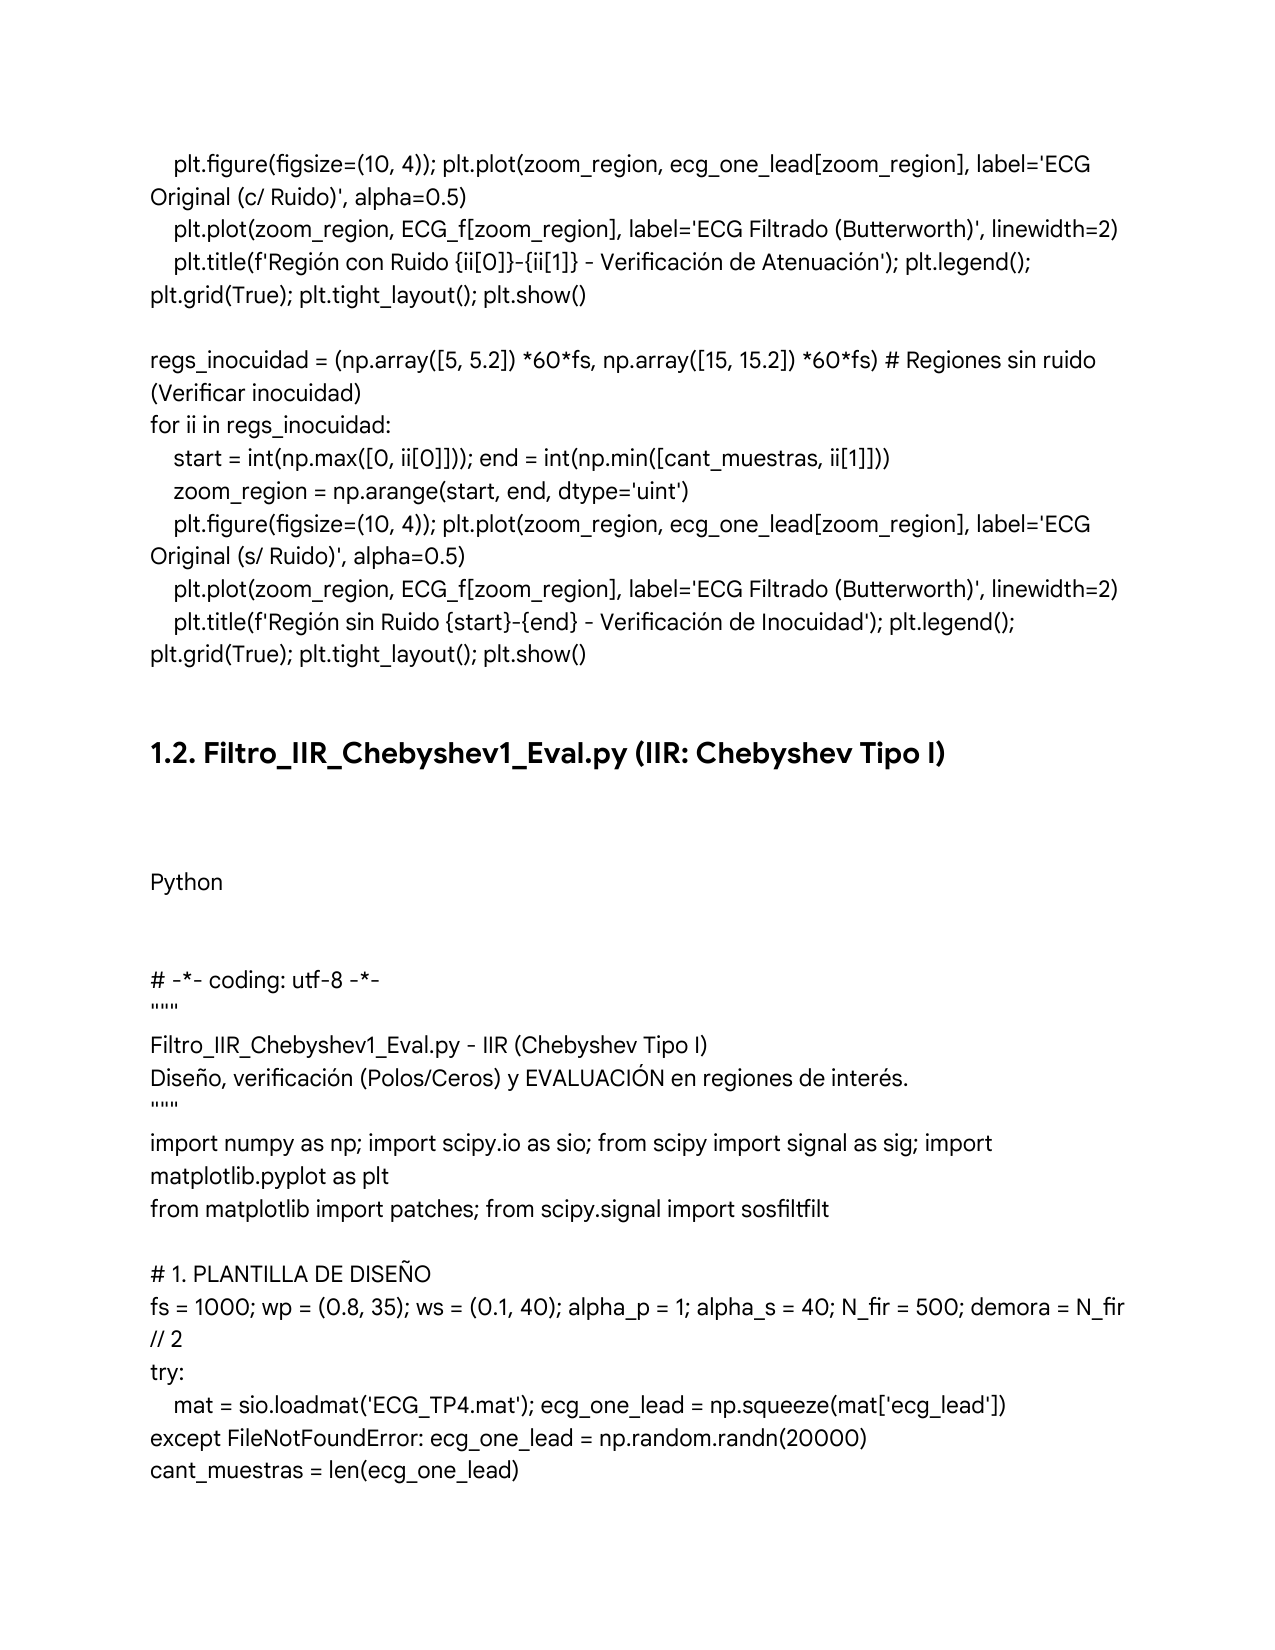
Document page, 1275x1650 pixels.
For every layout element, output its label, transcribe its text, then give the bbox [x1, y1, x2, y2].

text Python [150, 868, 1125, 897]
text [150, 966, 1125, 1485]
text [150, 150, 1125, 699]
subtitle 1.2. Filtro_IIR_Chebyshev1_Eval.py (IIR: Chebyshev Tipo I) [150, 736, 1125, 772]
